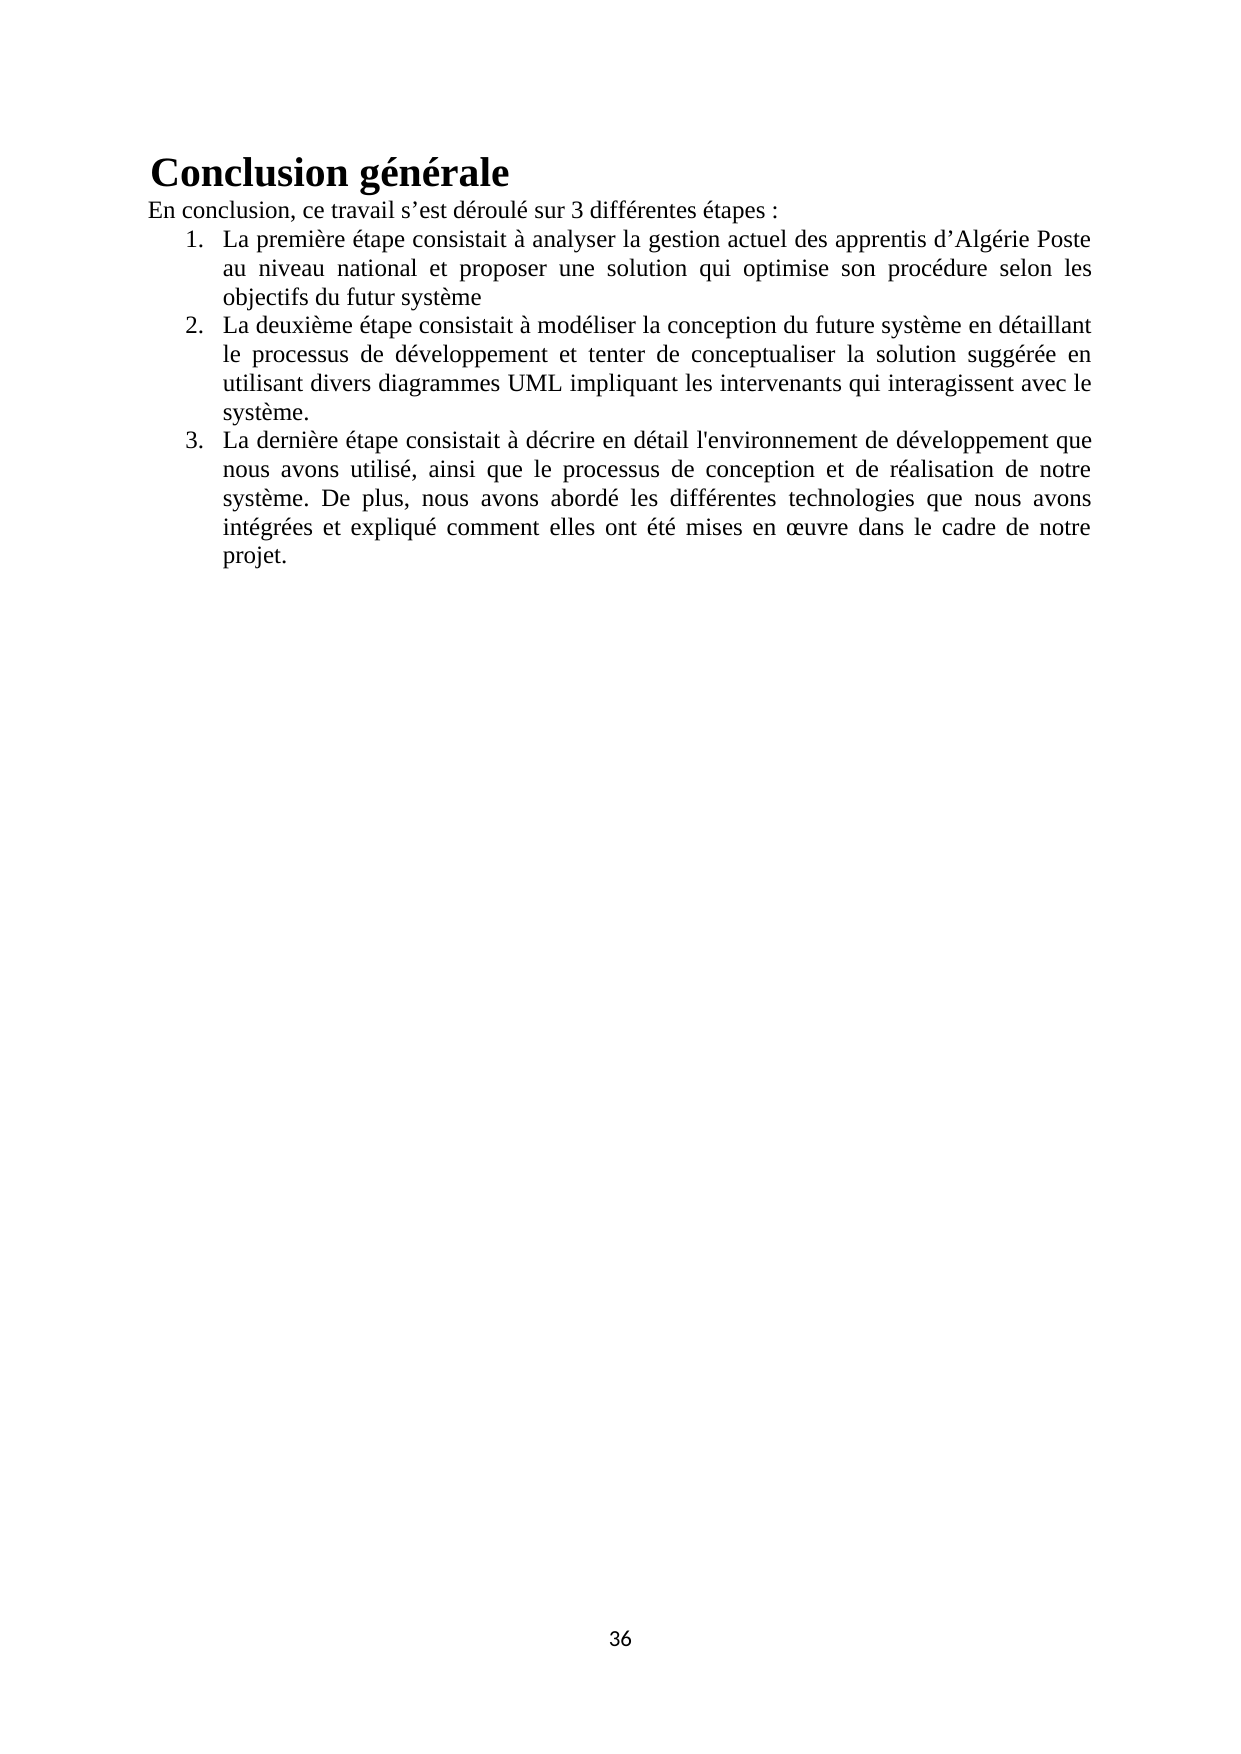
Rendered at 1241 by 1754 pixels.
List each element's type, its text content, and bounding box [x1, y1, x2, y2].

list La dernière étape consistait à décrire en détail l'environnement de développement que nous avons utilisé, ainsi que le processus de conception et de réalisation de notre système. De plus, nous avons abordé les différentes technologies que nous avons intégrées et expliqué comment elles ont été mises en œuvre dans le cadre de notre projet. [185, 426, 1093, 569]
list La première étape consistait à analyser la gestion actuel des apprentis d’Algérie Poste au niveau national et proposer une solution qui optimise son procédure selon les objectifs du futur système [185, 224, 1093, 311]
text En conclusion, ce travail s’est déroulé sur 3 différentes étapes : [148, 196, 1093, 224]
subtitle Conclusion générale [150, 148, 1093, 196]
list La deuxième étape consistait à modéliser la conception du future système en détaillant le processus de développement et tenter de conceptualiser la solution suggérée en utilisant divers diagrammes UML impliquant les intervenants qui interagissent avec le système. [185, 311, 1093, 426]
